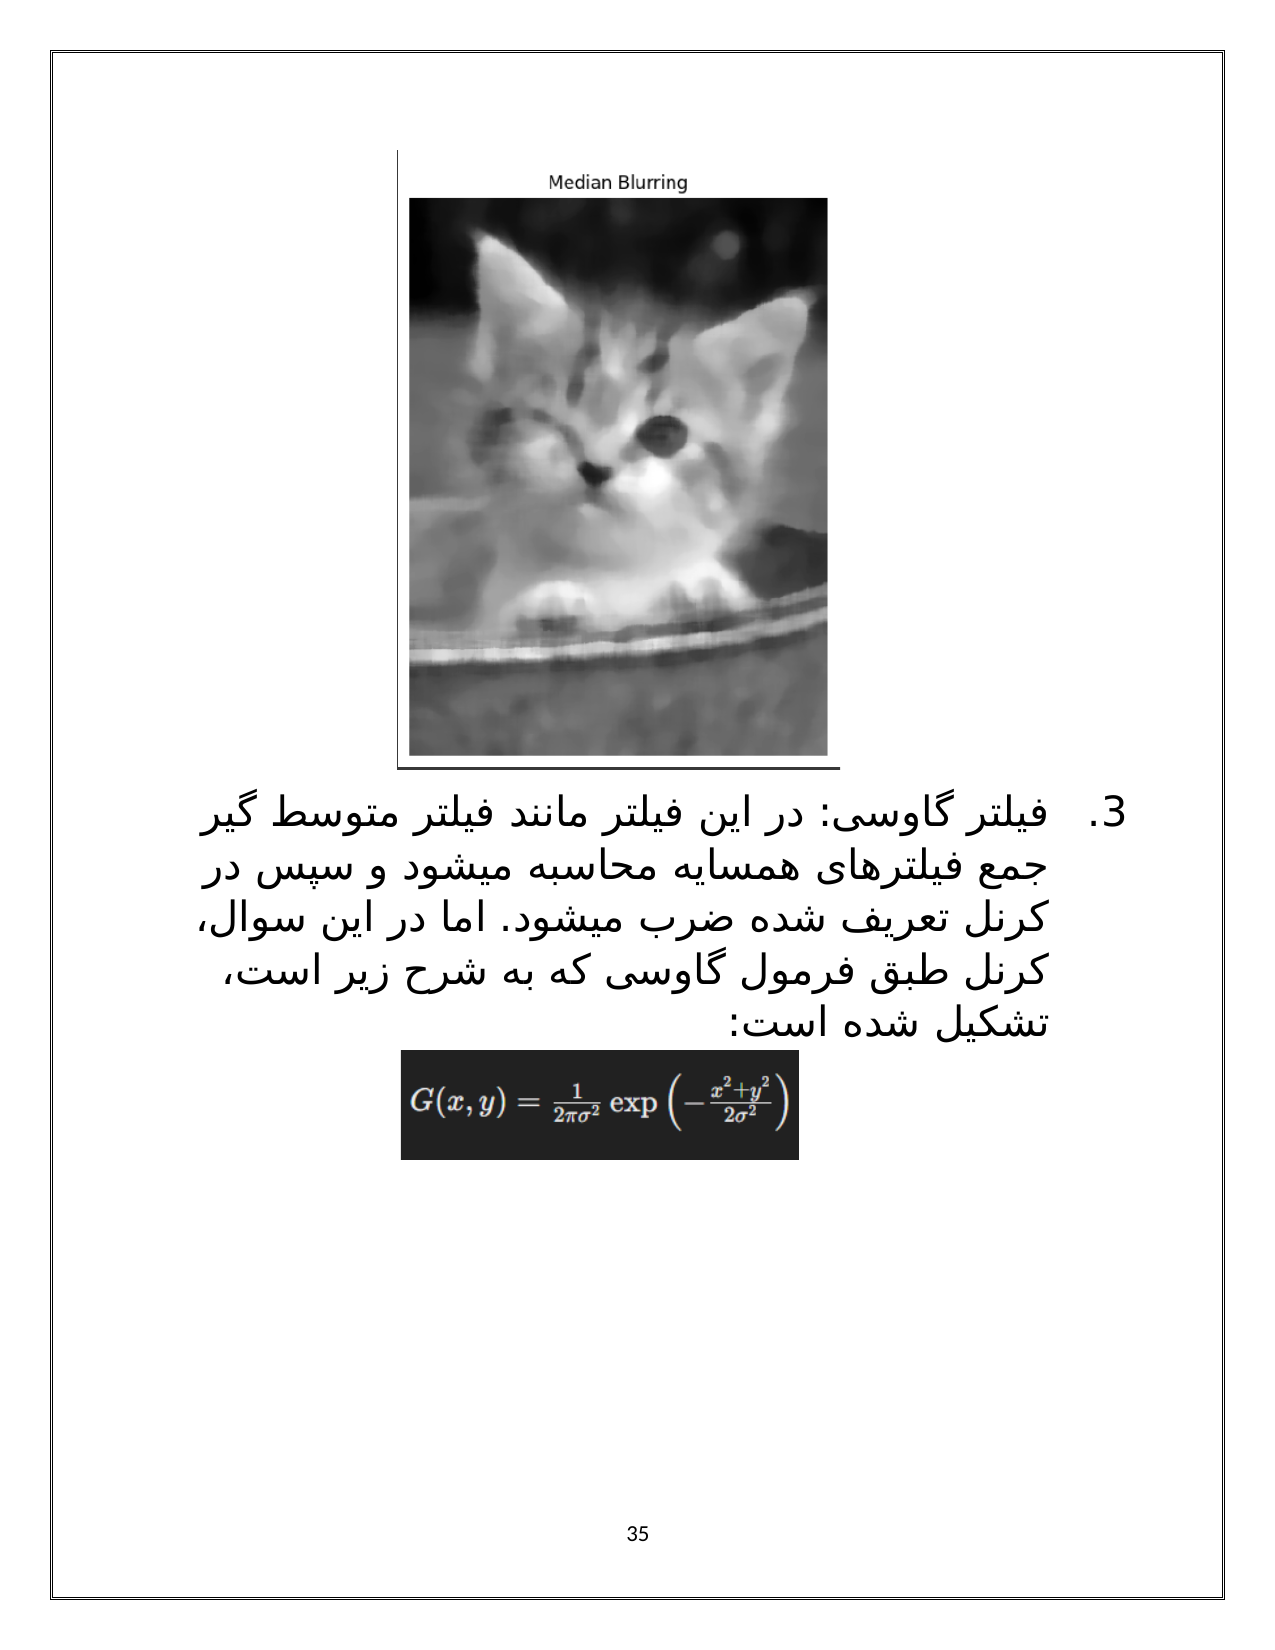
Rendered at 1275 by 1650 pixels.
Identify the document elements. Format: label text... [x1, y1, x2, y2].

picture [397, 150, 841, 770]
list فیلتر گاوسی: در این فیلتر مانند فیلتر متوسط گیر جمع فیلترهای همسایه محاسبه میشود و سپس در کرنل تعریف شده ضرب میشود. اما در این سوال، کرنل طبق فرمول گاوسی که به شرح زیر است، تشکیل شده است: [150, 788, 1087, 1046]
picture [400, 1050, 799, 1160]
